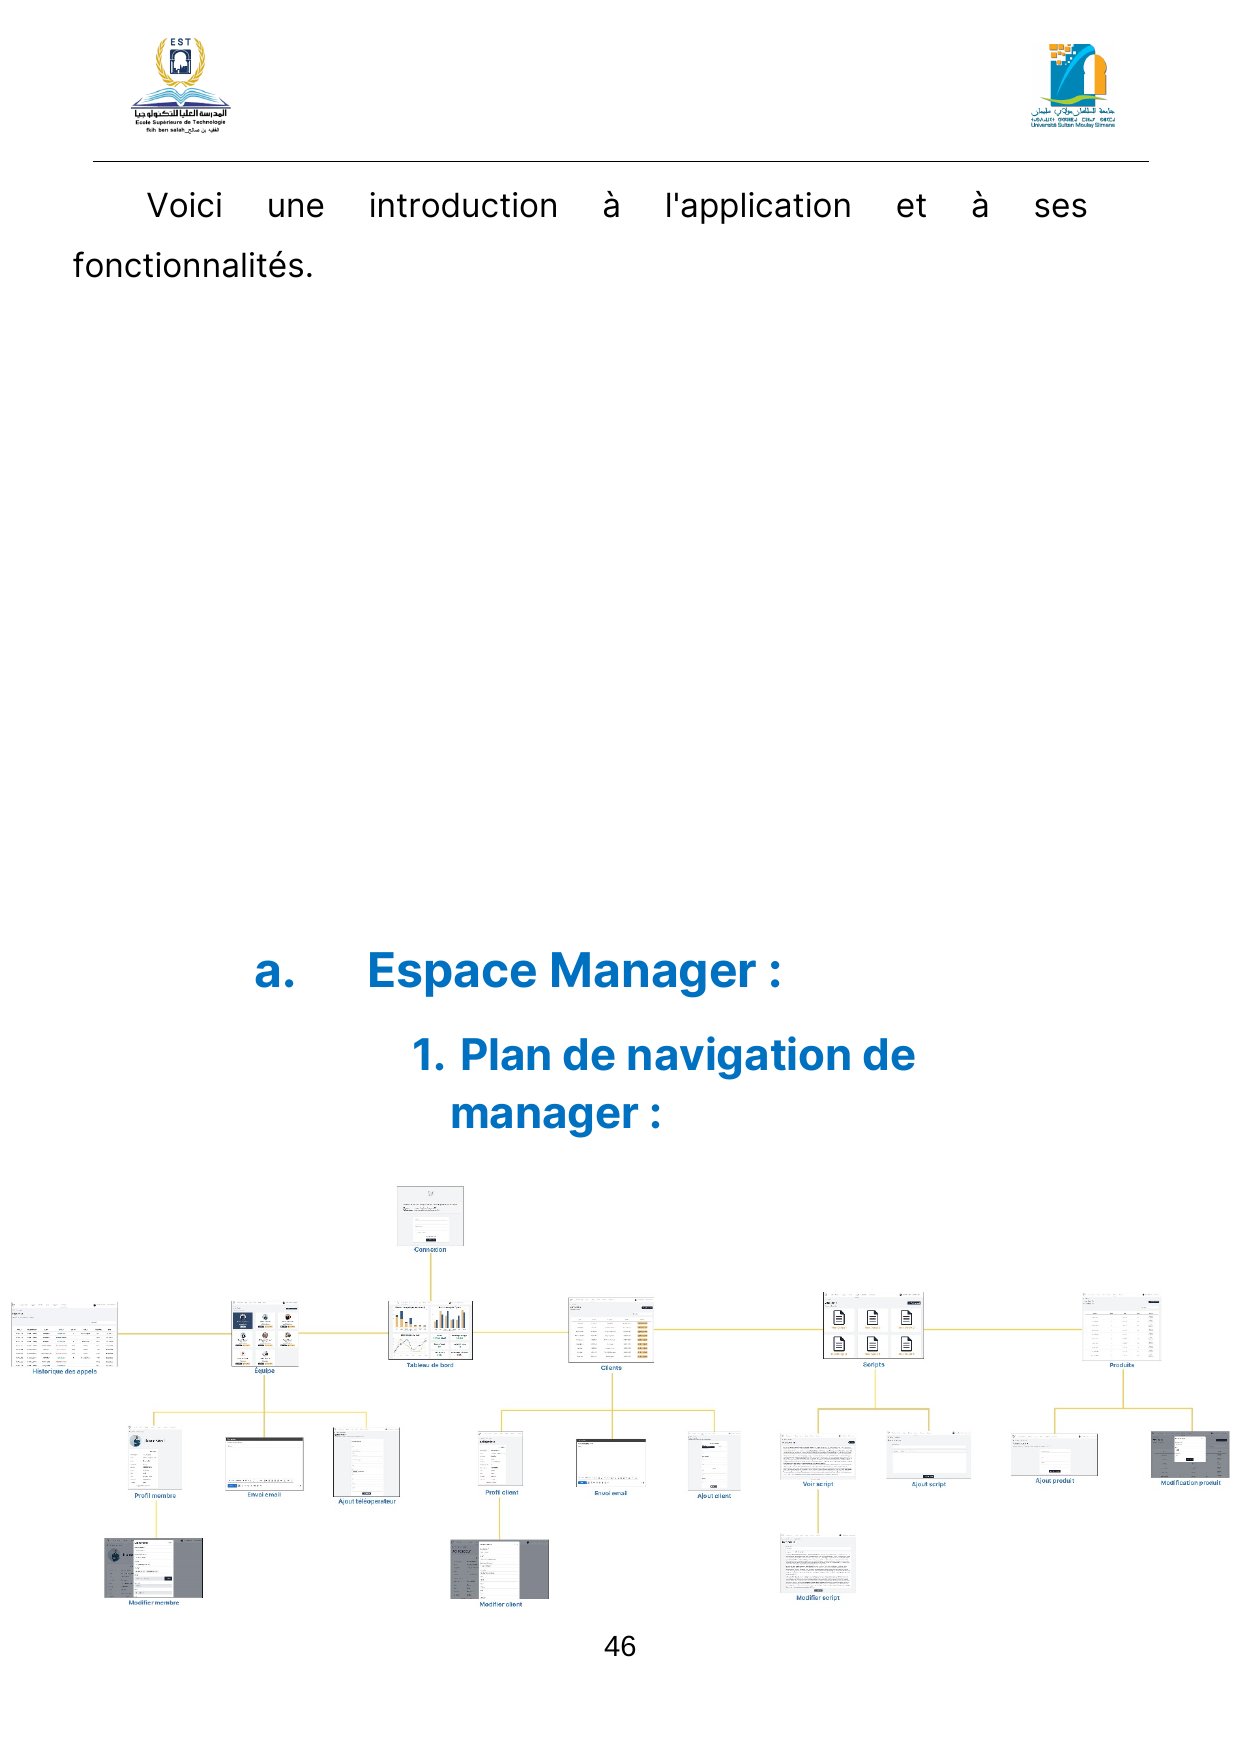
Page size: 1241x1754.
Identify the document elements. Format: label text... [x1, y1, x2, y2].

list Espace Manager : [254, 941, 1088, 999]
picture [1031, 44, 1115, 128]
list Plan de navigation de manager : [412, 1028, 1138, 1139]
picture [6, 1183, 1232, 1609]
text Voici une introduction à l'application et à ses fonctionnalités. [72, 116, 1089, 286]
picture [126, 23, 236, 116]
